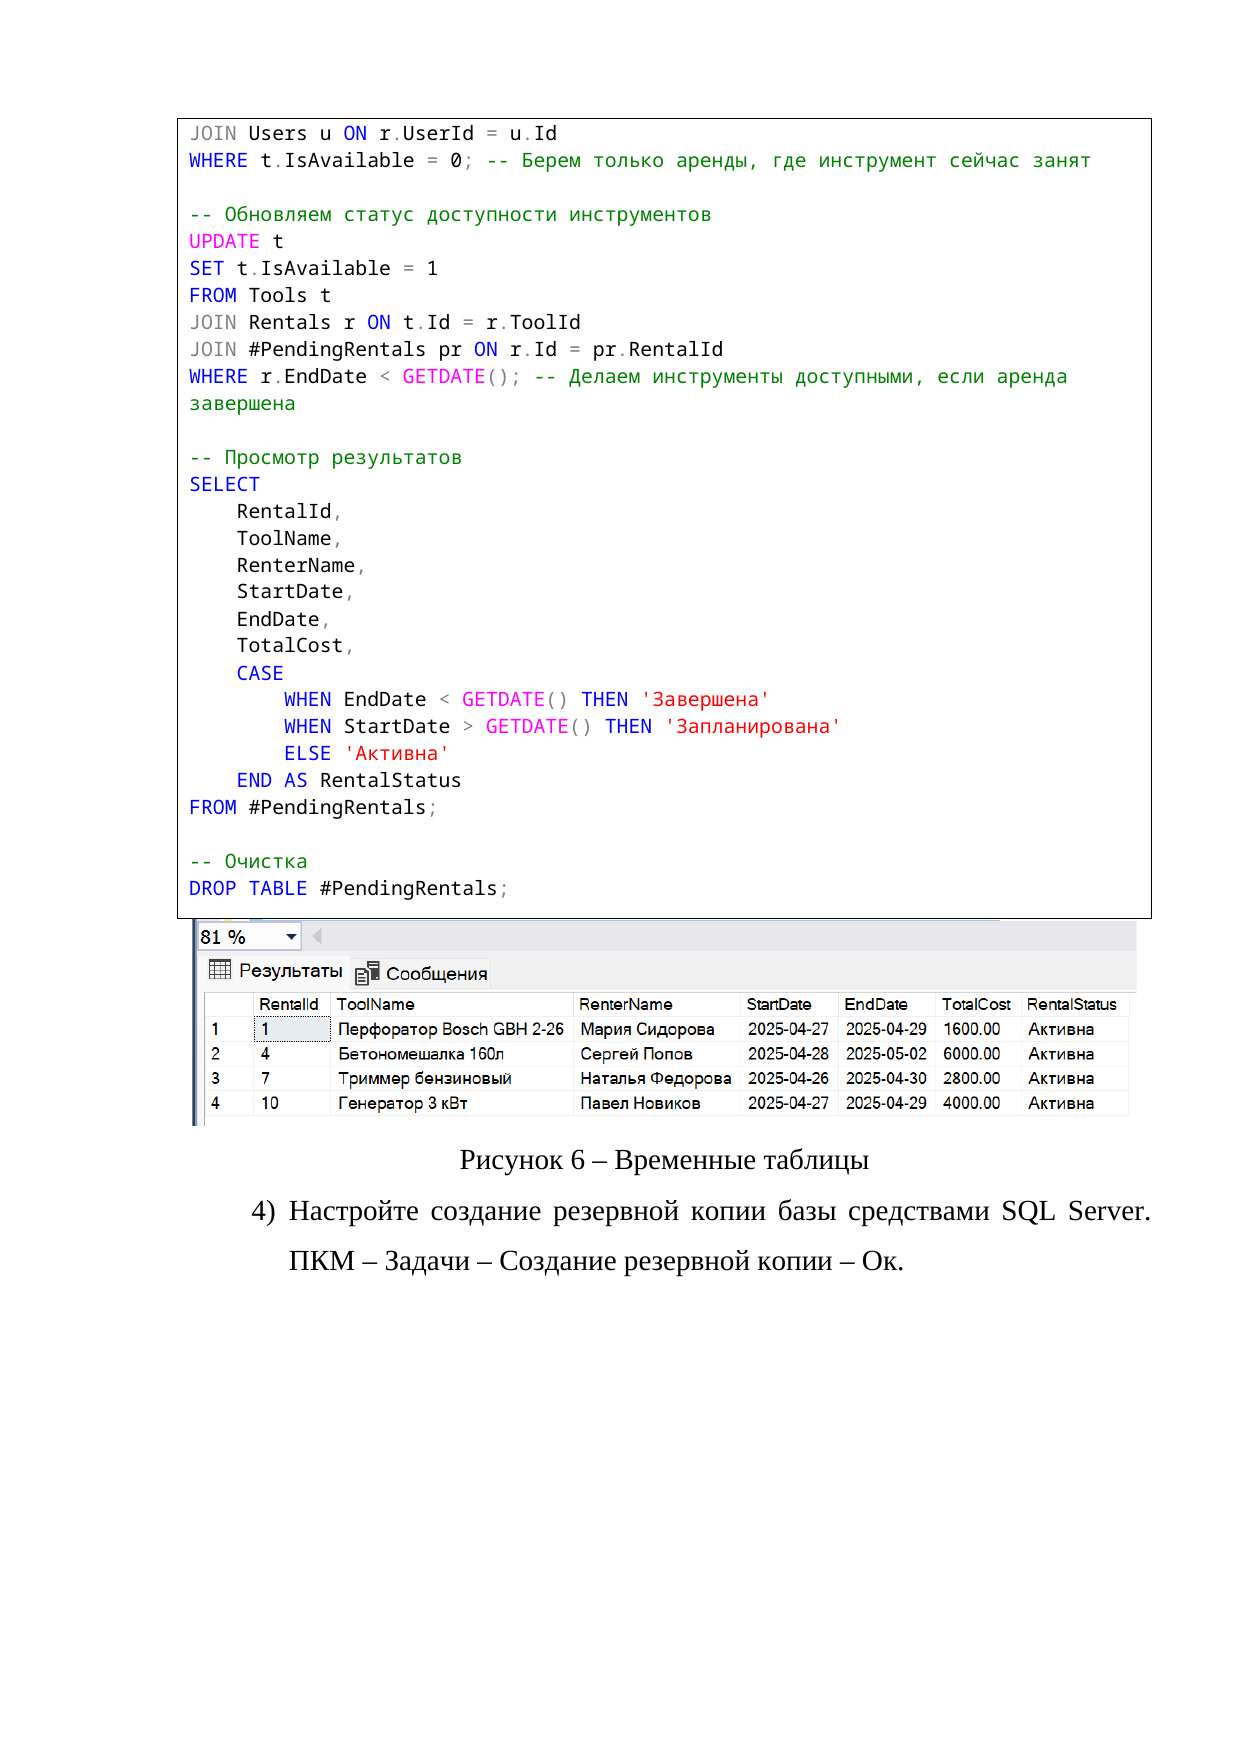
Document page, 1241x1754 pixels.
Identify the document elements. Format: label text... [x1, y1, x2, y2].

text Рисунок 6 – Временные таблицы [177, 1142, 1152, 1176]
picture [192, 919, 1137, 1126]
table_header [178, 119, 1151, 918]
list Настройте создание резервной копии базы средствами SQL Server. ПКМ – Задачи – Создание резервной копии – Ок. [251, 1193, 1152, 1276]
